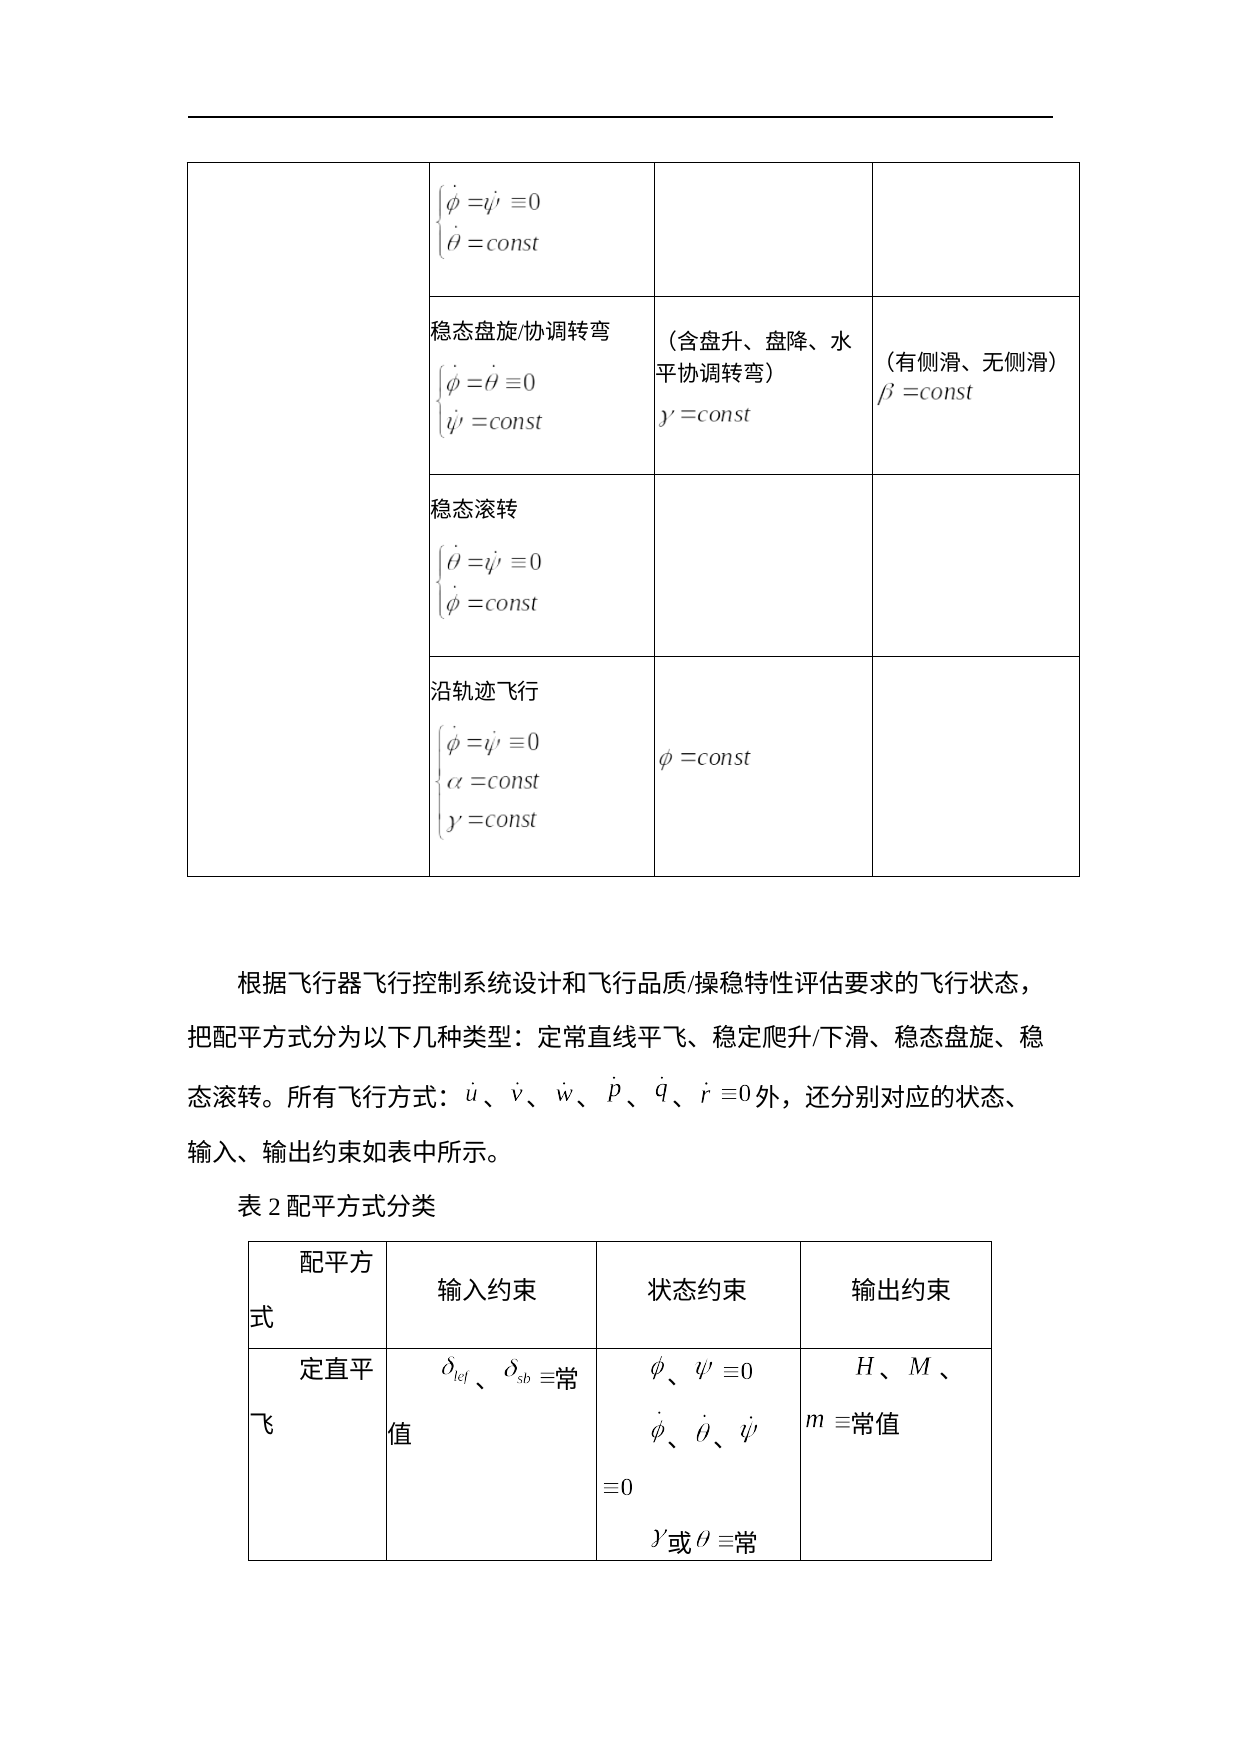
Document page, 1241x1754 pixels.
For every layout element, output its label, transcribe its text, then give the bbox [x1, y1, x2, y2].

table_header 状态约束 [597, 1242, 800, 1348]
table_cell [873, 475, 1079, 656]
table_cell [655, 163, 872, 296]
table_cell （有侧滑、无侧滑） [873, 297, 1079, 474]
table_cell 定直平飞 [249, 1349, 386, 1559]
text 根据飞行器飞行控制系统设计和飞行品质/操稳特性评估要求的飞行状态，把配平方式分为以下几种类型：定常直线平飞、稳定爬升/下滑、稳态盘旋、稳态滚转。所有飞行方式：、、、、、外，还分别对应的状态、输入、输出约束如表中所示。 [187, 963, 1053, 1168]
table_cell （含盘升、盘降、水平协调转弯） [655, 297, 872, 474]
table_cell 稳态盘旋/协调转弯 [430, 297, 654, 474]
table_cell [873, 163, 1079, 296]
table_cell 、 、、 或常值； [597, 1349, 800, 1559]
table_header 输入约束 [387, 1242, 596, 1348]
table_cell 稳态筋斗/稳定爬升/下滑 [430, 163, 654, 296]
table_cell [655, 657, 872, 876]
text 表 2 配平方式分类 [187, 1186, 1053, 1223]
table_cell 稳态滚转 [430, 475, 654, 656]
table_header 配平方式 [249, 1242, 386, 1348]
table_cell 、、常值 [801, 1349, 991, 1559]
table_cell [873, 657, 1079, 876]
table_cell 、常值 [387, 1349, 596, 1559]
table_cell [655, 475, 872, 656]
table_header 输出约束 [801, 1242, 991, 1348]
table_cell 沿轨迹飞行 [430, 657, 654, 876]
